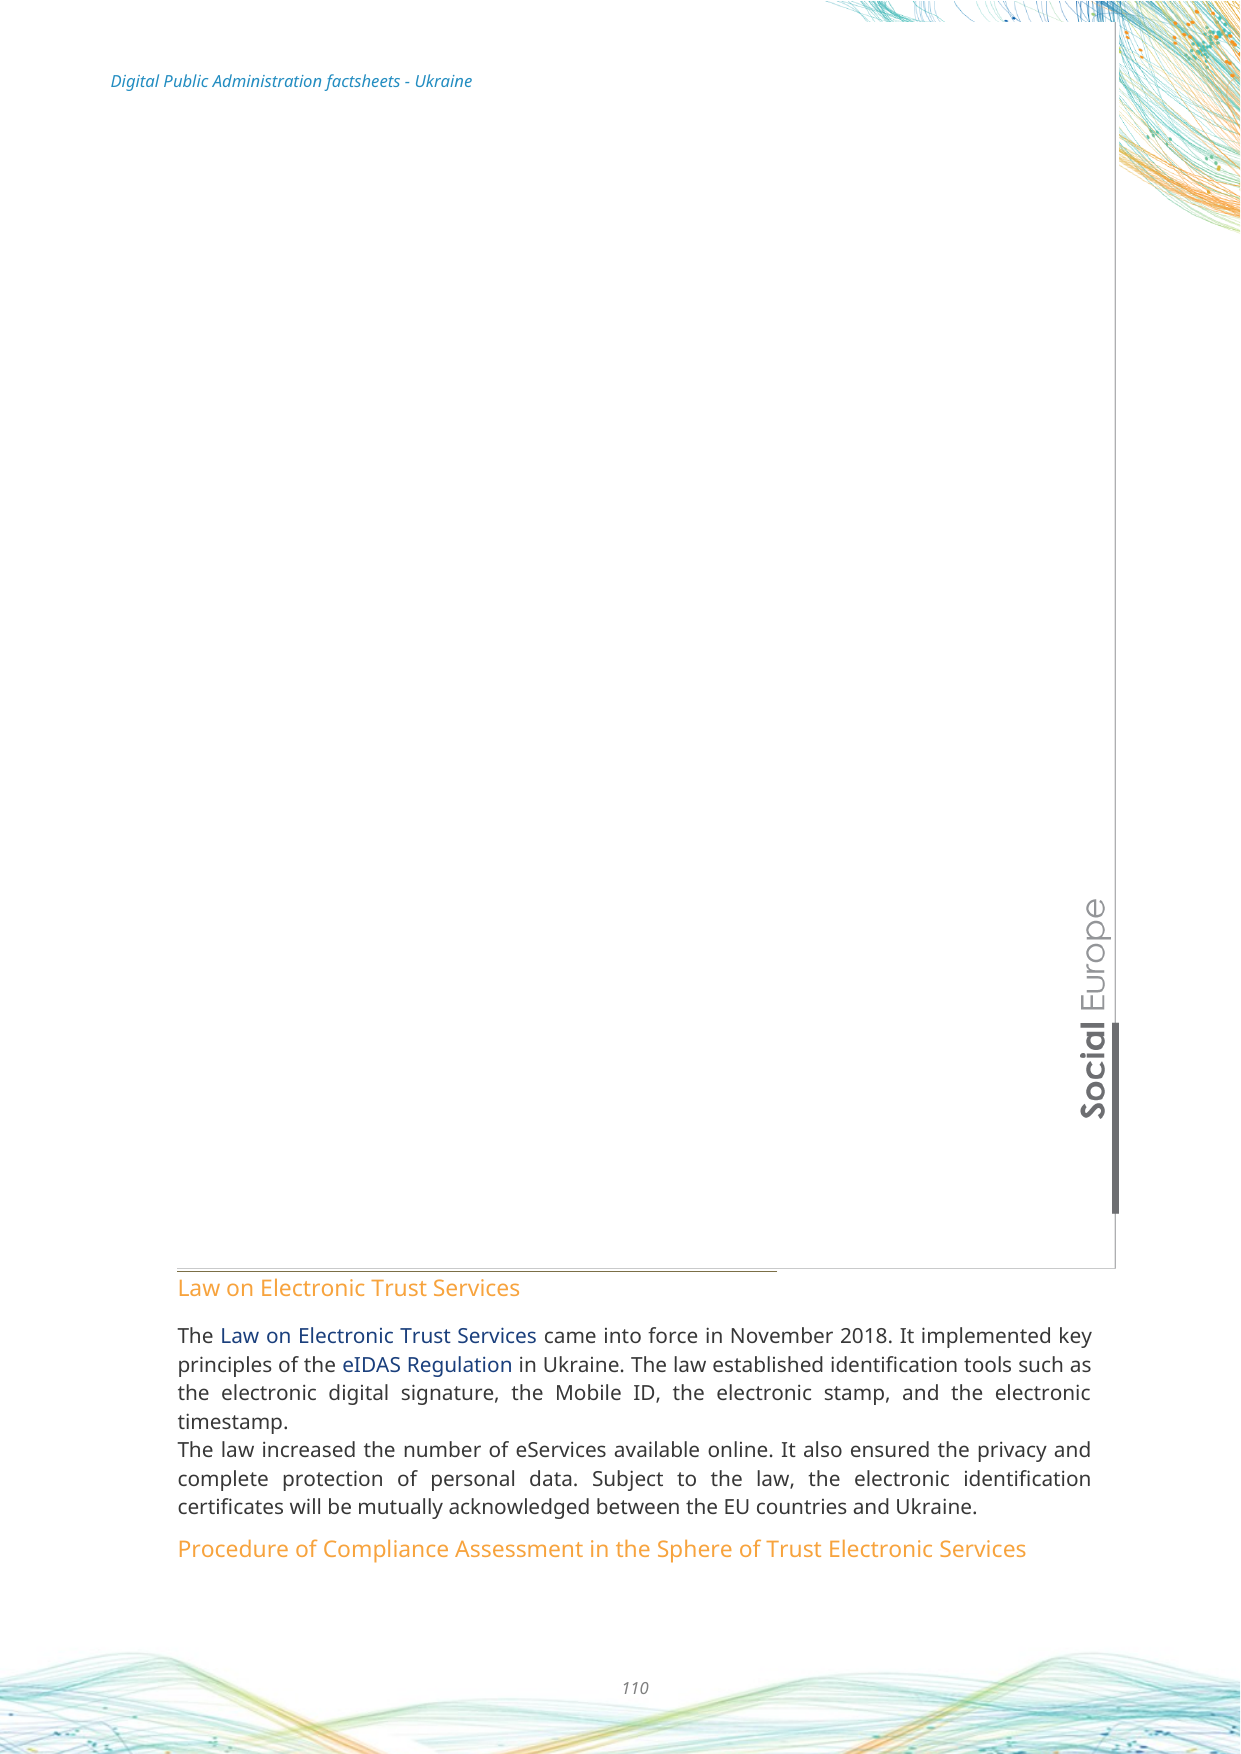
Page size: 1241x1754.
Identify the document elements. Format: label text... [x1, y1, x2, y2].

subtitle Procedure of Compliance Assessment in the Sphere of Trust Electronic Services [177, 1533, 1092, 1564]
text The law increased the number of eServices available online. It also ensured the privacy and complete protection of personal data. Subject to the law, the electronic identification certificates will be mutually acknowledged between the EU countries and Ukraine. [177, 1435, 1092, 1521]
text The Law on Electronic Trust Services came into force in November 2018. It implemented key principles of the eIDAS Regulation in Ukraine. The law established identification tools such as the electronic digital signature, the Mobile ID, the electronic stamp, and the electronic timestamp. [177, 1322, 1092, 1435]
subtitle Law on Electronic Trust Services [177, 1272, 1092, 1303]
picture [177, 1, 1241, 1269]
picture [0, 1628, 1241, 1754]
